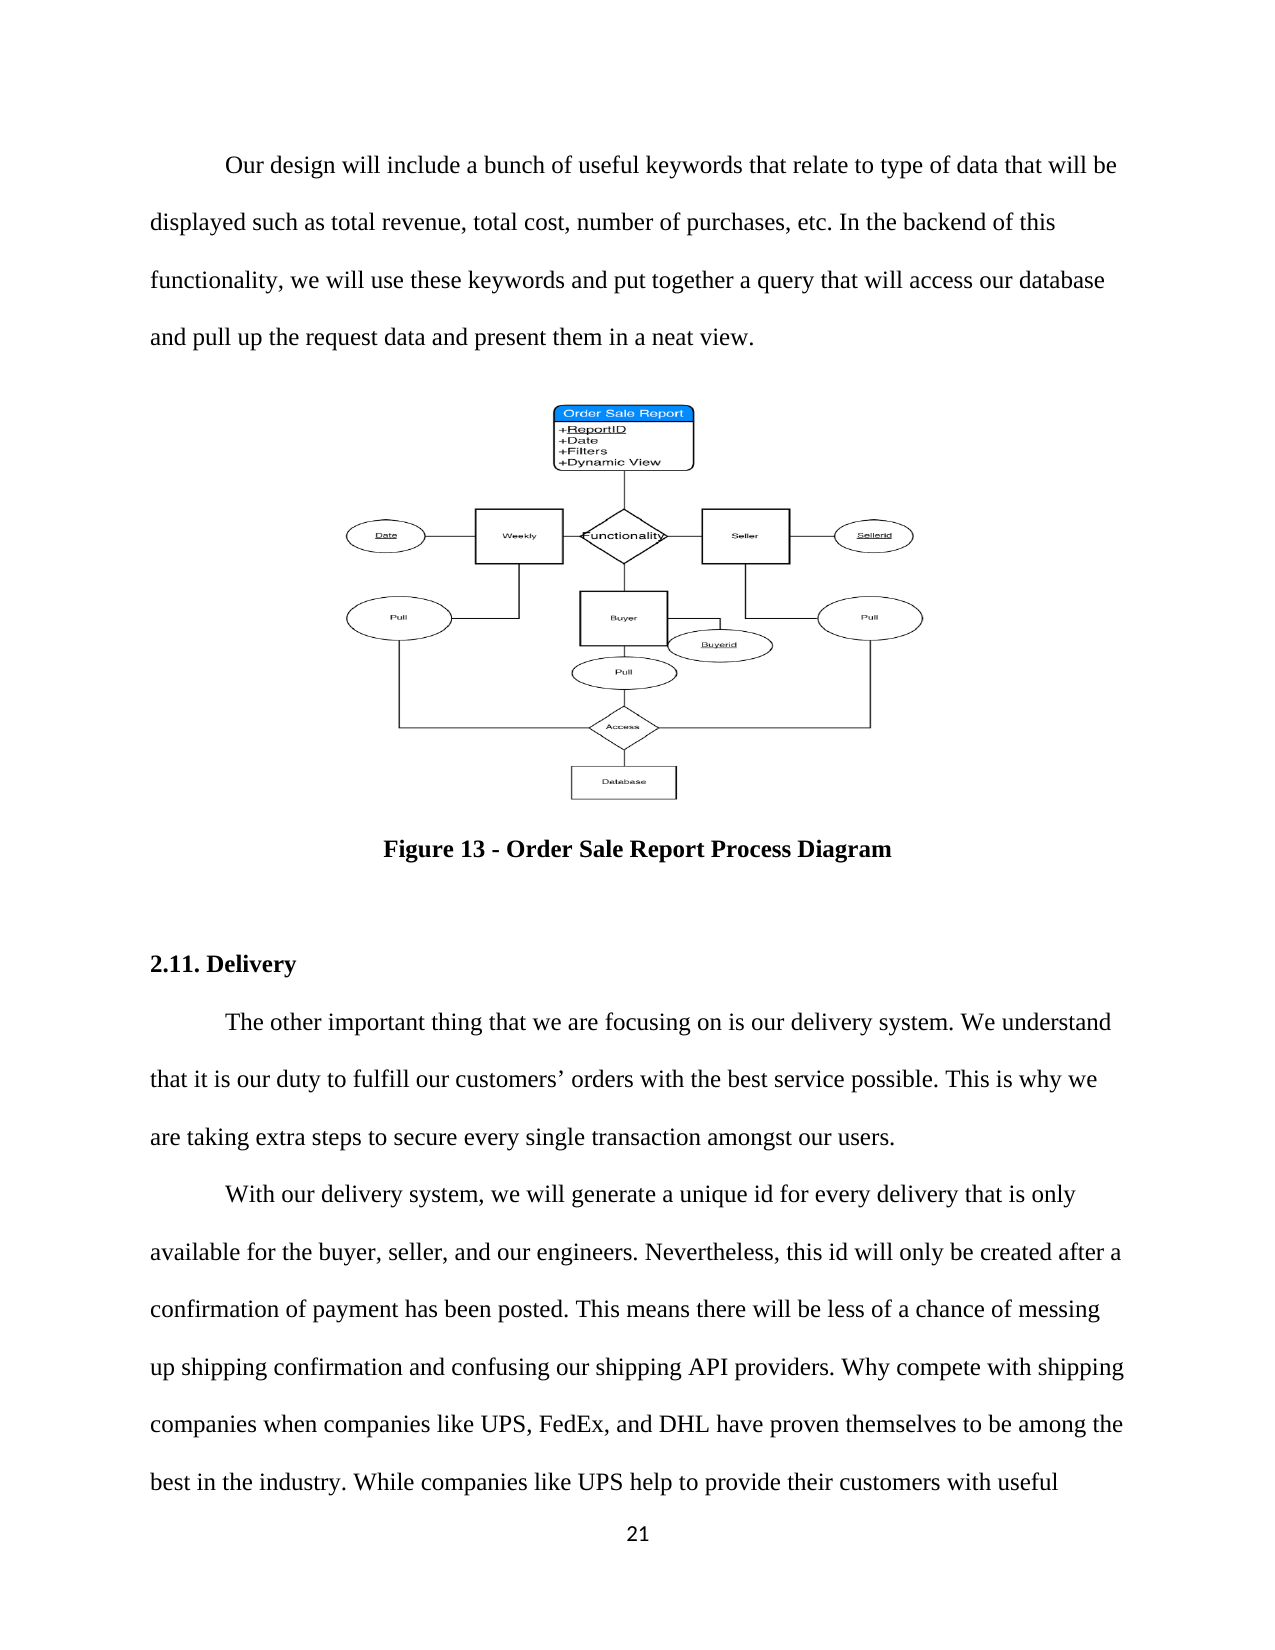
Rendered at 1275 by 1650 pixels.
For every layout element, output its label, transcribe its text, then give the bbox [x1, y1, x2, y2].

picture [340, 380, 935, 807]
text The other important thing that we are focusing on is our delivery system. We understand that it is our duty to fulfill our customers’ orders with the best service possible. This is why we are taking extra steps to secure every single transaction amongst our users. [150, 1007, 1125, 1151]
text Our design will include a bunch of useful keywords that relate to type of data that will be displayed such as total revenue, total cost, number of purchases, etc. In the backend of this functionality, we will use these keywords and put together a query that will access our database and pull up the request data and present them in a neat view. [150, 150, 1125, 351]
text Figure 13 - Order Sale Report Process Diagram [150, 834, 1125, 863]
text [150, 1179, 1125, 1496]
text 2.11. Delivery [150, 949, 1125, 978]
